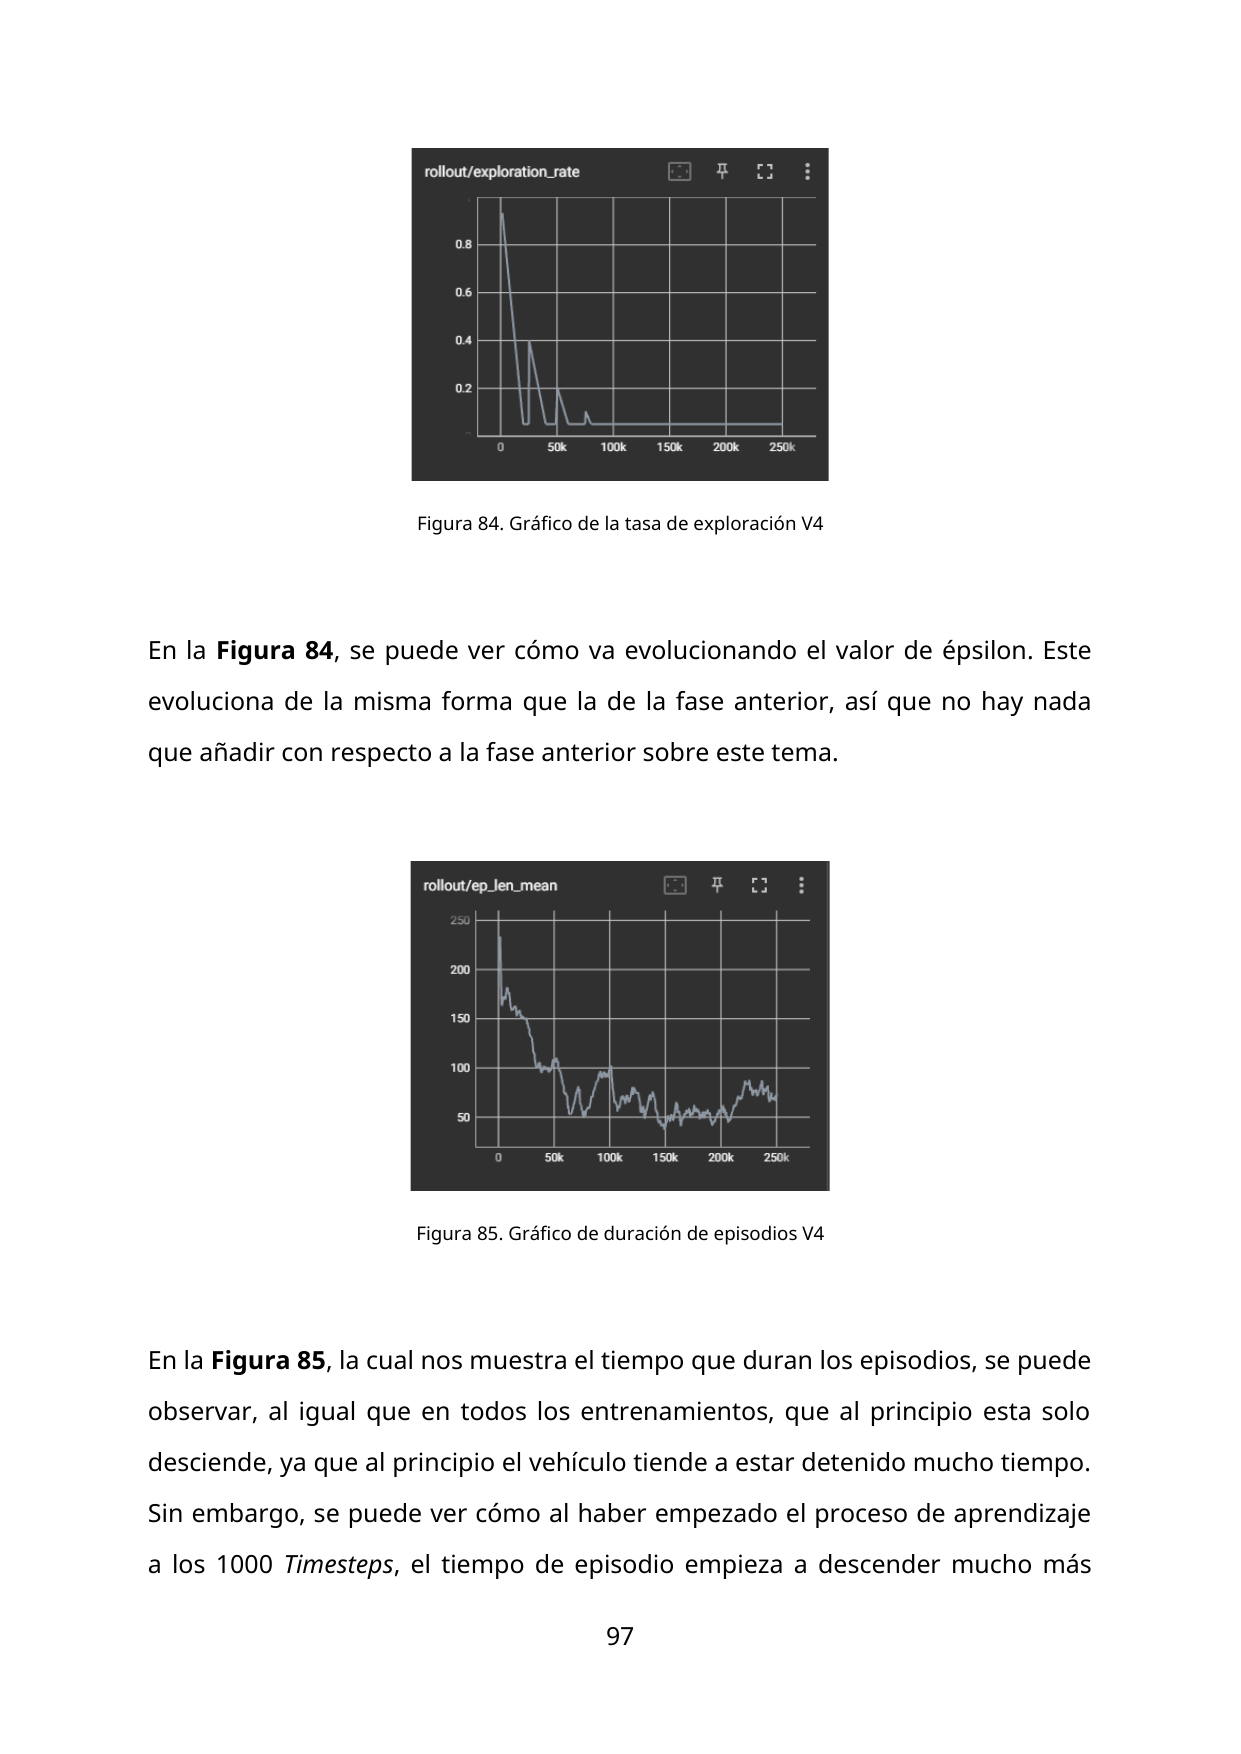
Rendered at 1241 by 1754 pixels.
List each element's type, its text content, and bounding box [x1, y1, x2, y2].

picture [410, 861, 830, 1191]
text Figura 85. Gráfico de duración de episodios V4 [148, 1220, 1092, 1245]
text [148, 1342, 1092, 1581]
text Figura 84. Gráfico de la tasa de exploración V4 [148, 510, 1092, 535]
text En la Figura 84, se puede ver cómo va evolucionando el valor de épsilon. Este evoluciona de la misma forma que la de la fase anterior, así que no hay nada que añadir con respecto a la fase anterior sobre este tema. [148, 632, 1092, 768]
picture [411, 148, 829, 481]
